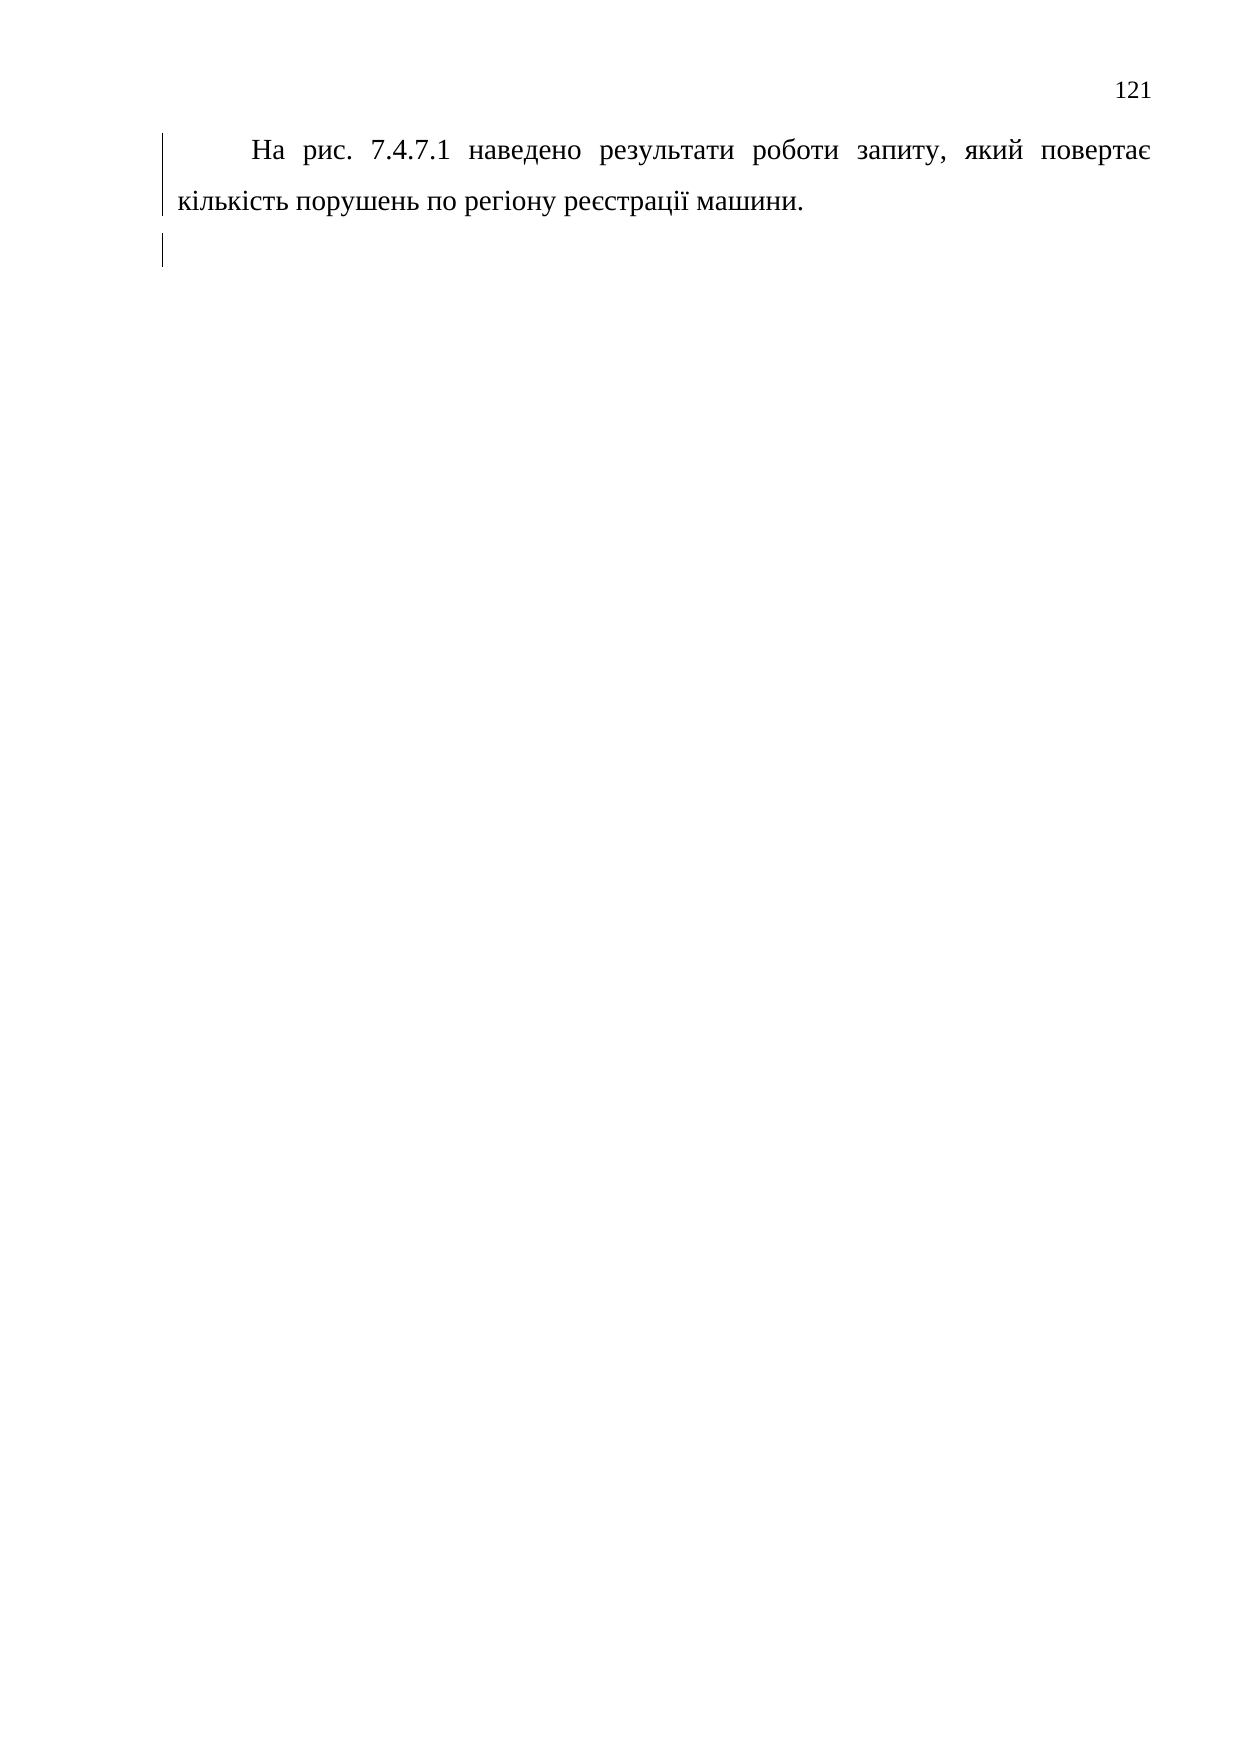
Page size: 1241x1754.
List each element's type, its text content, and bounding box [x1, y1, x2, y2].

text На рис. 7.4.7.1 наведено результати роботи запиту, який повертає кількість порушень по регіону реєстрації машини. [177, 132, 1152, 216]
